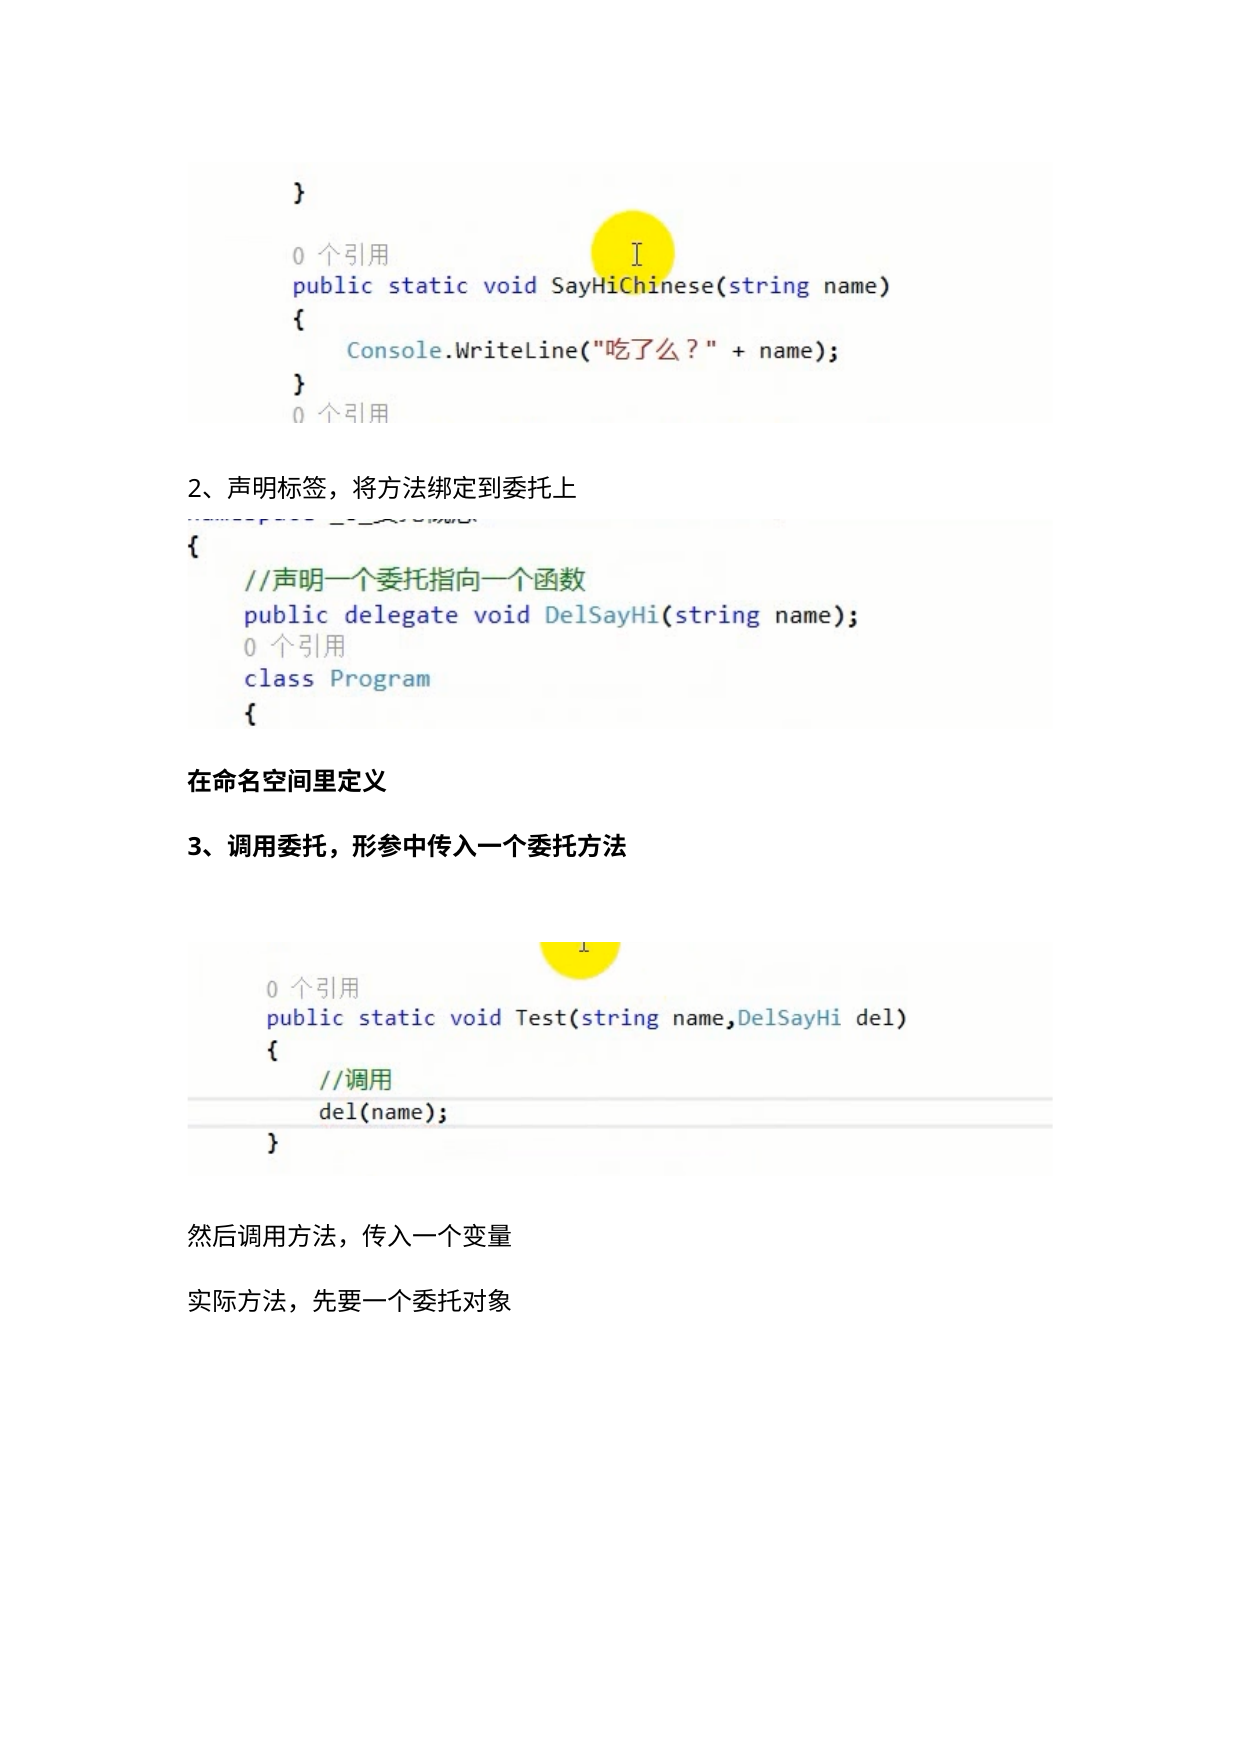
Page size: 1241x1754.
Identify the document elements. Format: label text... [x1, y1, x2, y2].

text 3、调用委托，形参中传入一个委托方法 [187, 812, 1053, 877]
text 然后调用方法，传入一个变量 [187, 1202, 1053, 1267]
text 实际方法，先要一个委托对象 [187, 1267, 1053, 1332]
picture [187, 519, 1053, 729]
picture [187, 162, 1053, 423]
picture [187, 942, 1053, 1176]
text 2、声明标签，将方法绑定到委托上 [187, 454, 1053, 519]
text 在命名空间里定义 [187, 747, 1053, 812]
